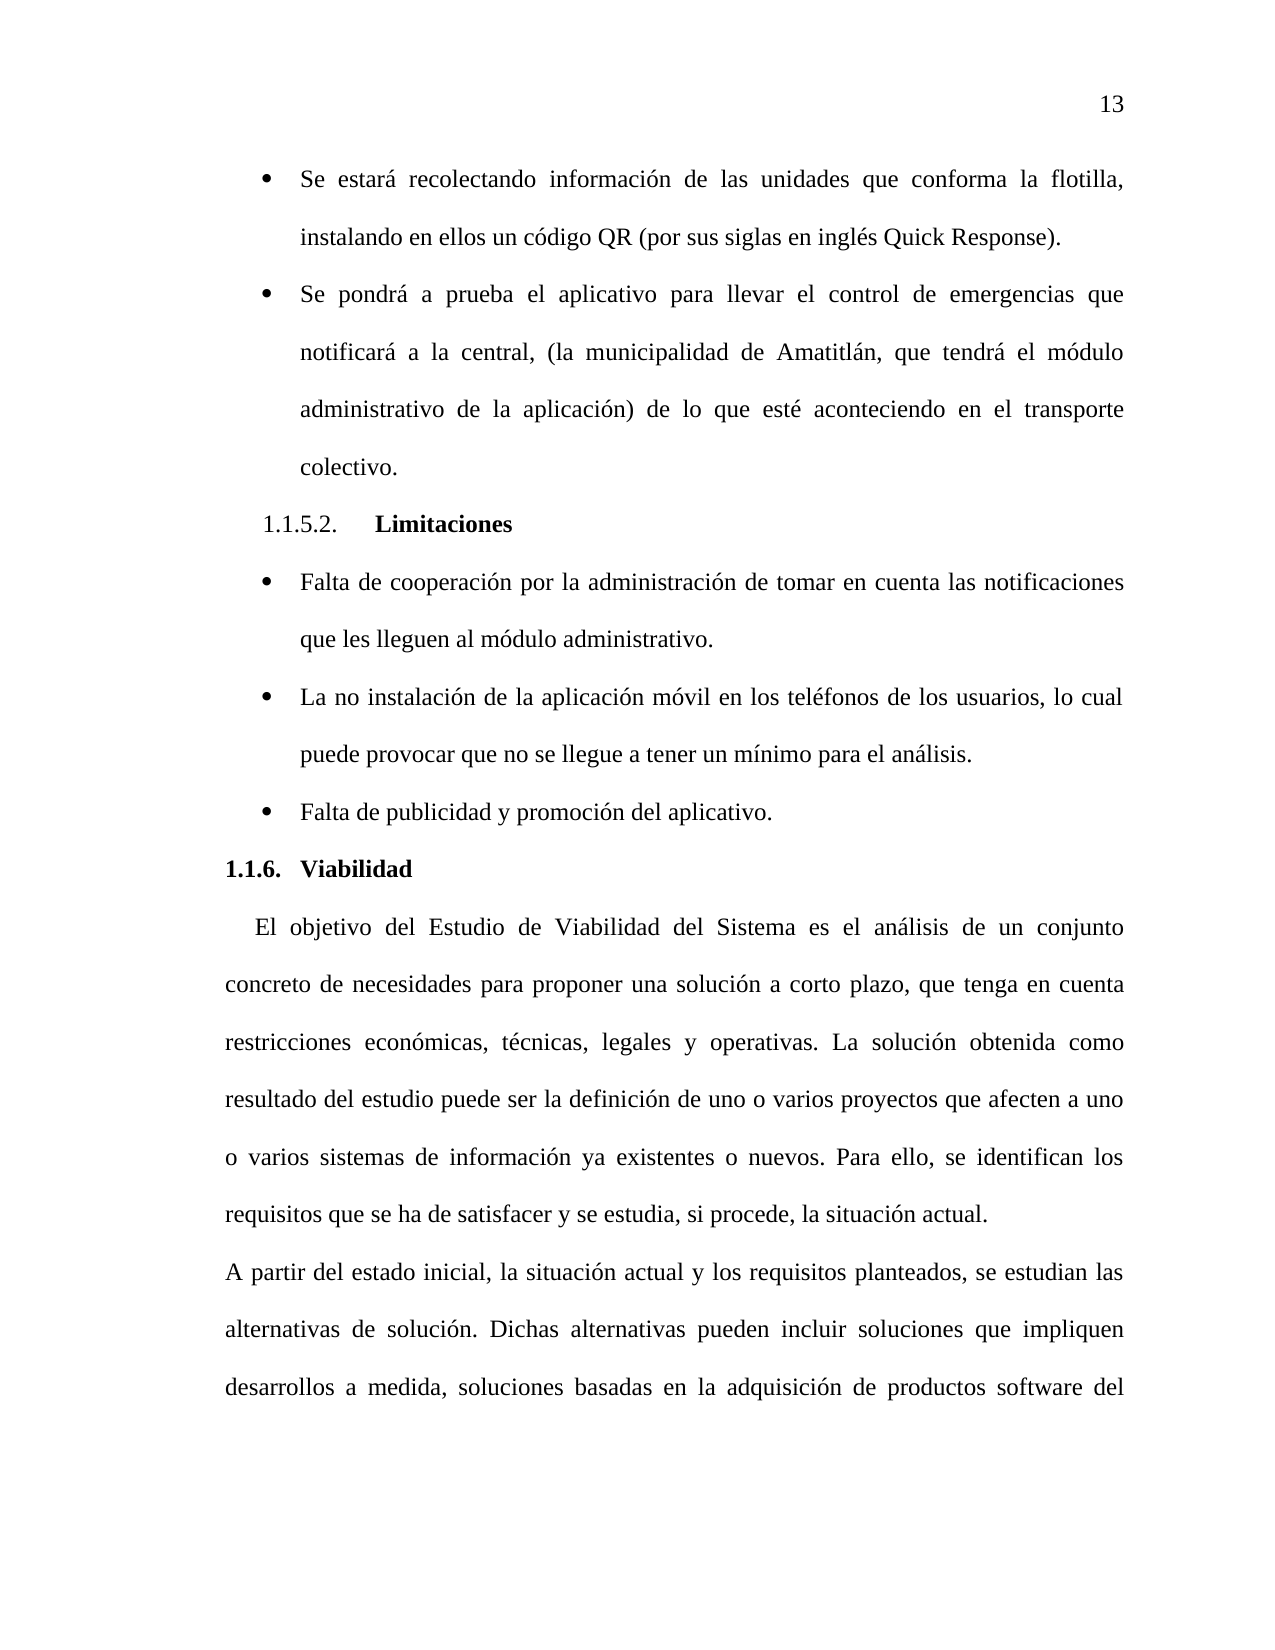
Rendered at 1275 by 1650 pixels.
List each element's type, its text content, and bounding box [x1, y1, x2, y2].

list Se pondrá a prueba el aplicativo para llevar el control de emergencias que notificará a la central, (la municipalidad de Amatitlán, que tendrá el módulo administrativo de la aplicación) de lo que esté aconteciendo en el transporte colectivo. [262, 279, 1125, 481]
text El objetivo del Estudio de Viabilidad del Sistema es el análisis de un conjunto concreto de necesidades para proponer una solución a corto plazo, que tenga en cuenta restricciones económicas, técnicas, legales y operativas. La solución obtenida como resultado del estudio puede ser la definición de uno o varios proyectos que afecten a uno o varios sistemas de información ya existentes o nuevos. Para ello, se identifican los requisitos que se ha de satisfacer y se estudia, si procede, la situación actual. [225, 912, 1125, 1228]
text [225, 1257, 1125, 1401]
list Falta de publicidad y promoción del aplicativo. [262, 797, 1125, 826]
subtitle Limitaciones [262, 509, 1125, 538]
subtitle Viabilidad [225, 854, 1125, 883]
list Se estará recolectando información de las unidades que conforma la flotilla, instalando en ellos un código QR (por sus siglas en inglés Quick Response). [262, 164, 1125, 251]
list La no instalación de la aplicación móvil en los teléfonos de los usuarios, lo cual puede provocar que no se llegue a tener un mínimo para el análisis. [262, 682, 1125, 768]
list Falta de cooperación por la administración de tomar en cuenta las notificaciones que les lleguen al módulo administrativo. [262, 567, 1125, 653]
